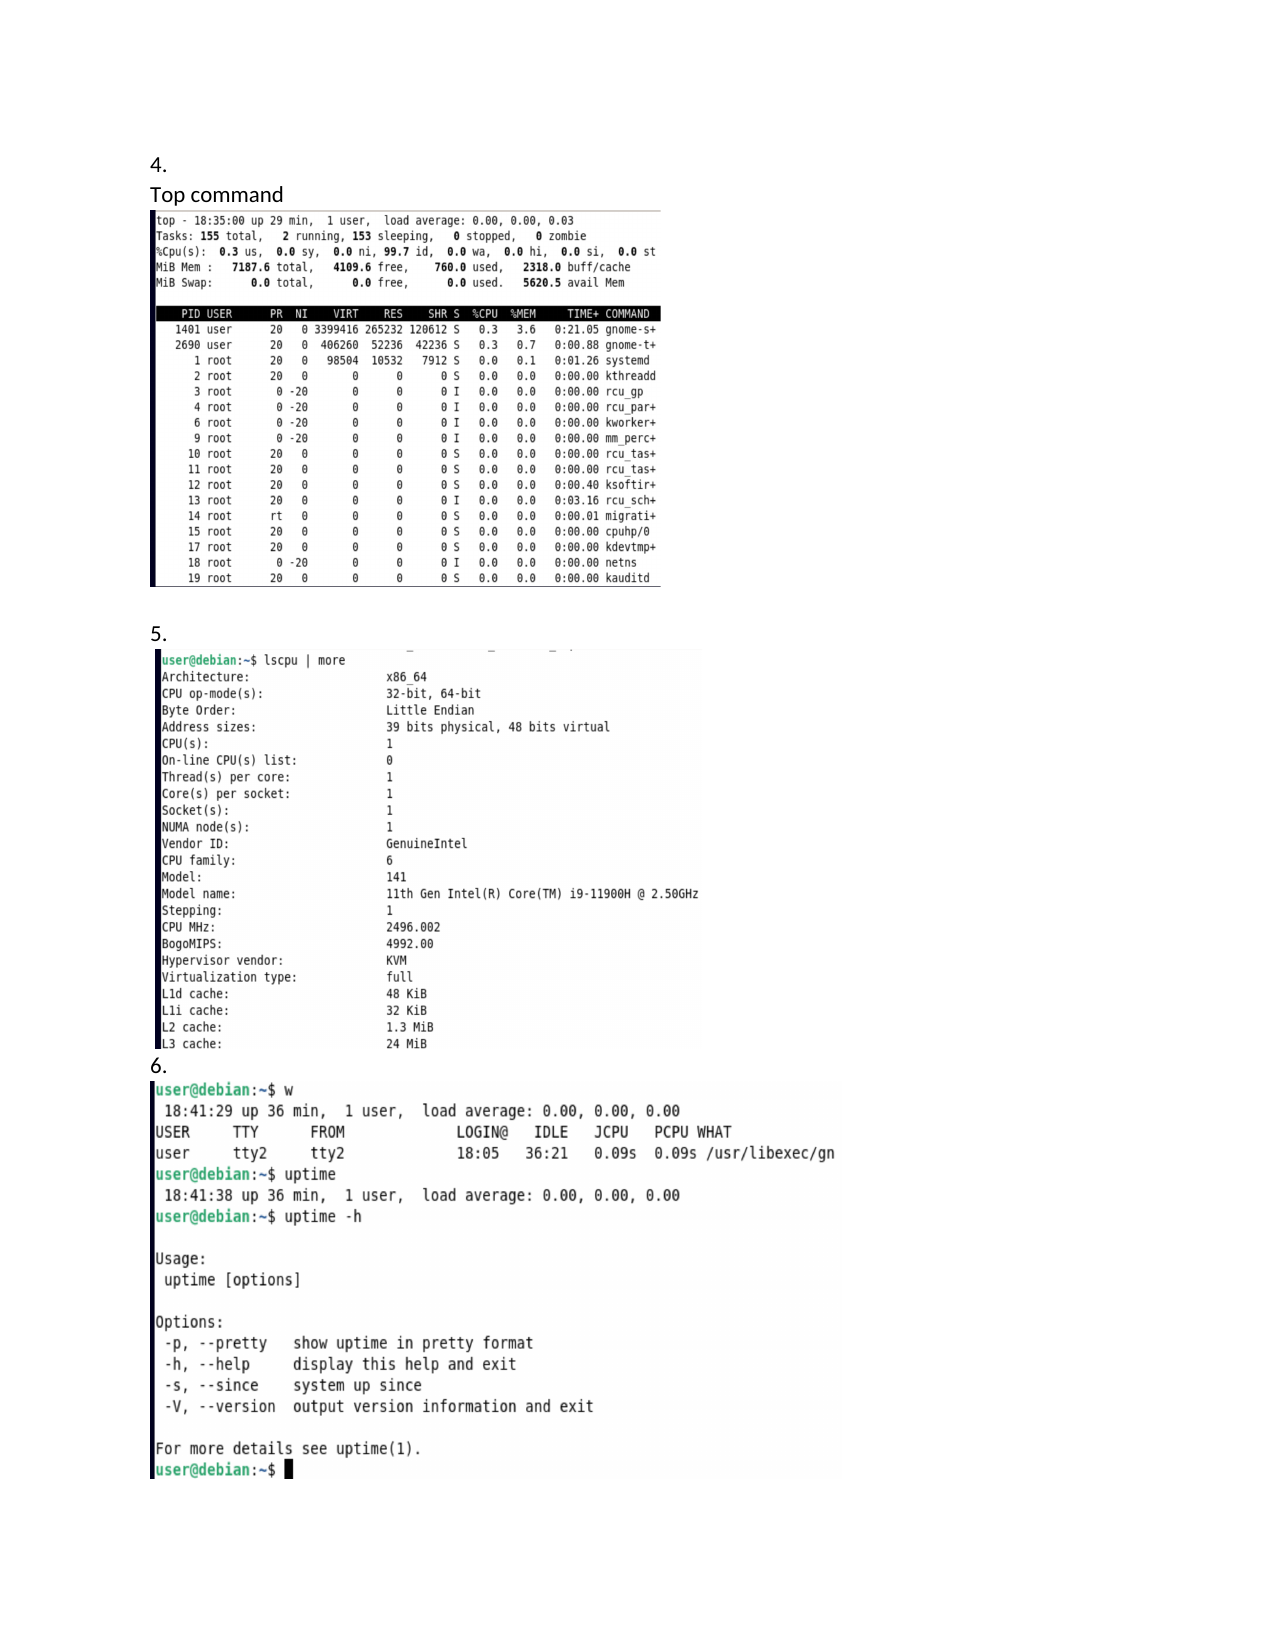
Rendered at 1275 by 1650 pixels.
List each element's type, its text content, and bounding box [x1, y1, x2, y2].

text 5. [150, 619, 1125, 647]
picture [150, 1081, 842, 1479]
picture [155, 649, 703, 1049]
text 4. [150, 150, 1125, 178]
text Top command [150, 180, 1125, 208]
text 6. [150, 1051, 1125, 1079]
picture [150, 210, 661, 587]
